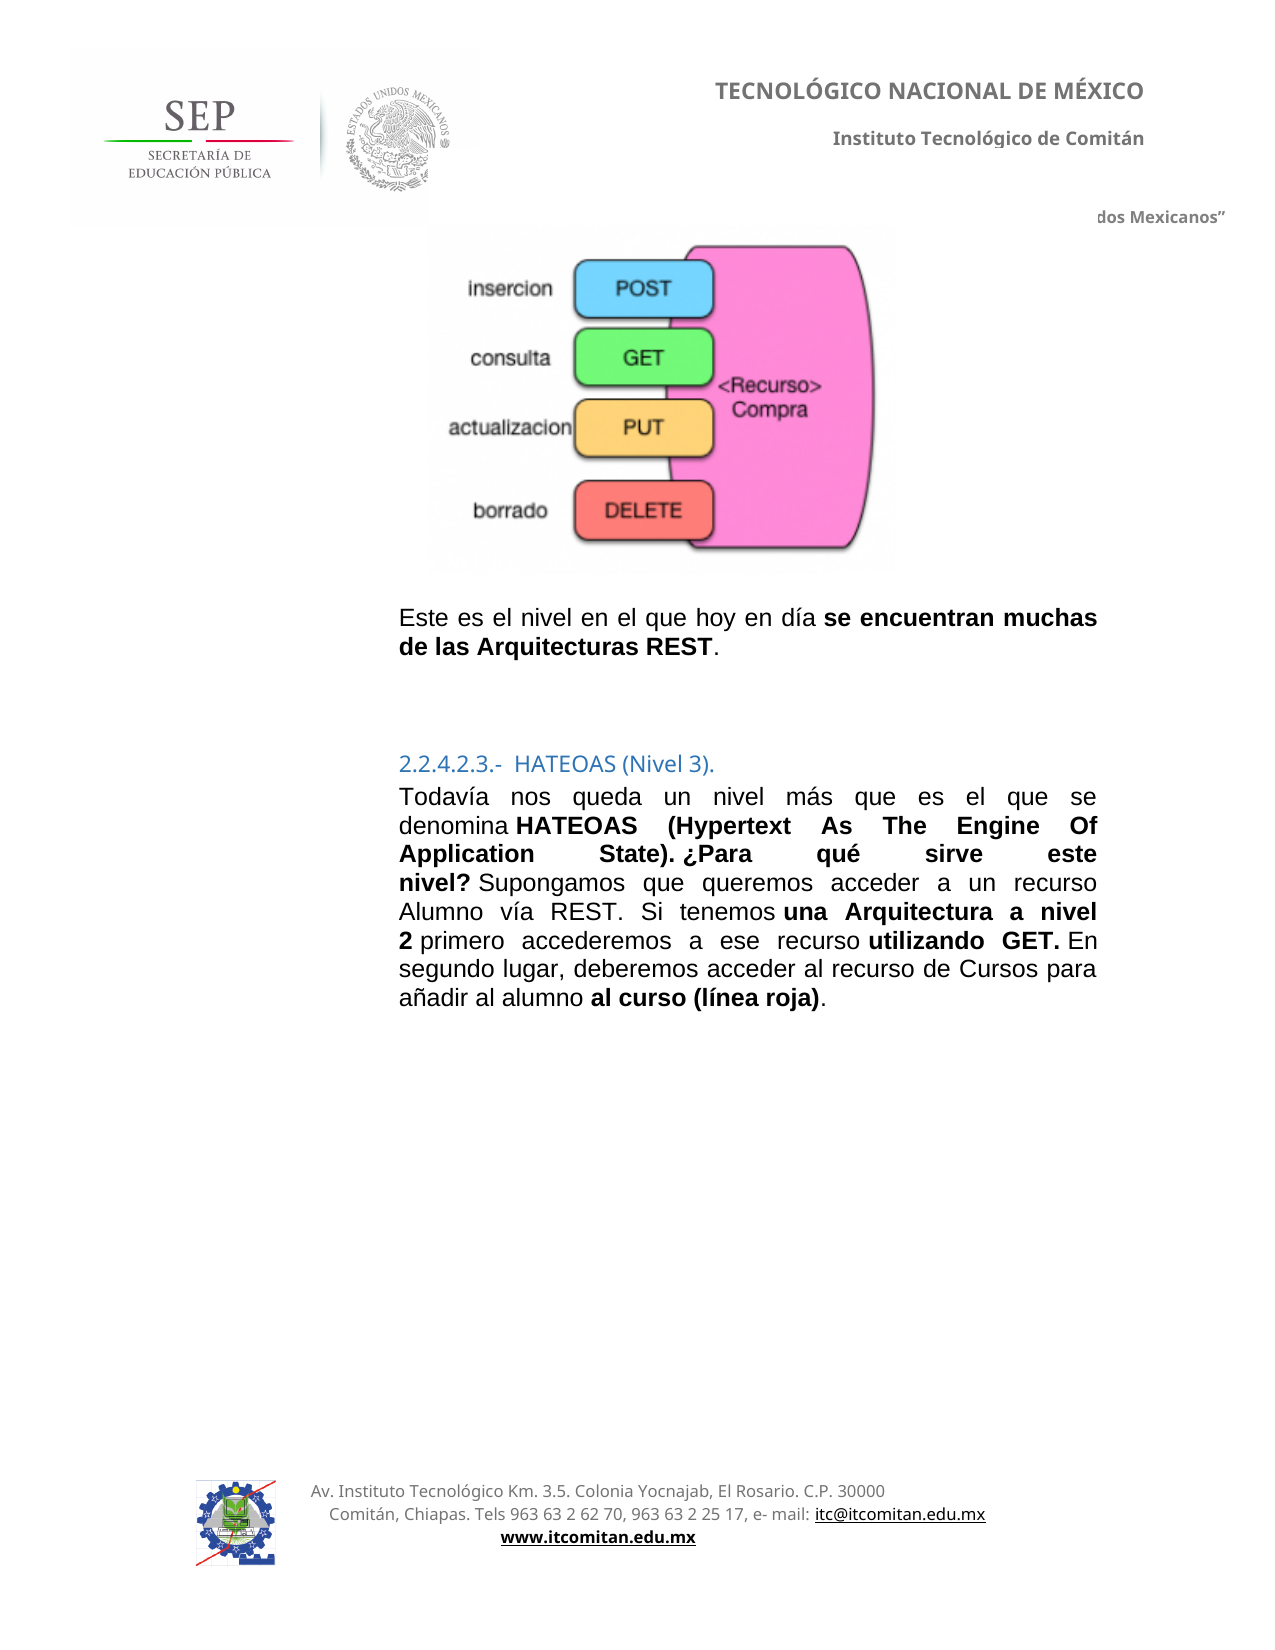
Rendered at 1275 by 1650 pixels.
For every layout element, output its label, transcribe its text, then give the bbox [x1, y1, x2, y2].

picture [195, 1480, 276, 1566]
subtitle 2.2.4.2.3.- HATEOAS (Nivel 3). [325, 748, 1098, 779]
text Este es el nivel en el que hoy en día se encuentran muchas de las Arquitecturas REST. [399, 603, 1098, 661]
picture [69, 49, 897, 574]
text Todavía nos queda un nivel más que es el que se denomina HATEOAS (Hypertext As The Engine Of Application State). ¿Para qué sirve este nivel? Supongamos que queremos acceder a un recurso Alumno vía REST. Si tenemos una Arquitectura a nivel 2 primero accederemos a ese recurso utilizando GET. En segundo lugar, deberemos acceder al recurso de Cursos para añadir al alumno al curso (línea roja). [399, 782, 1098, 1012]
